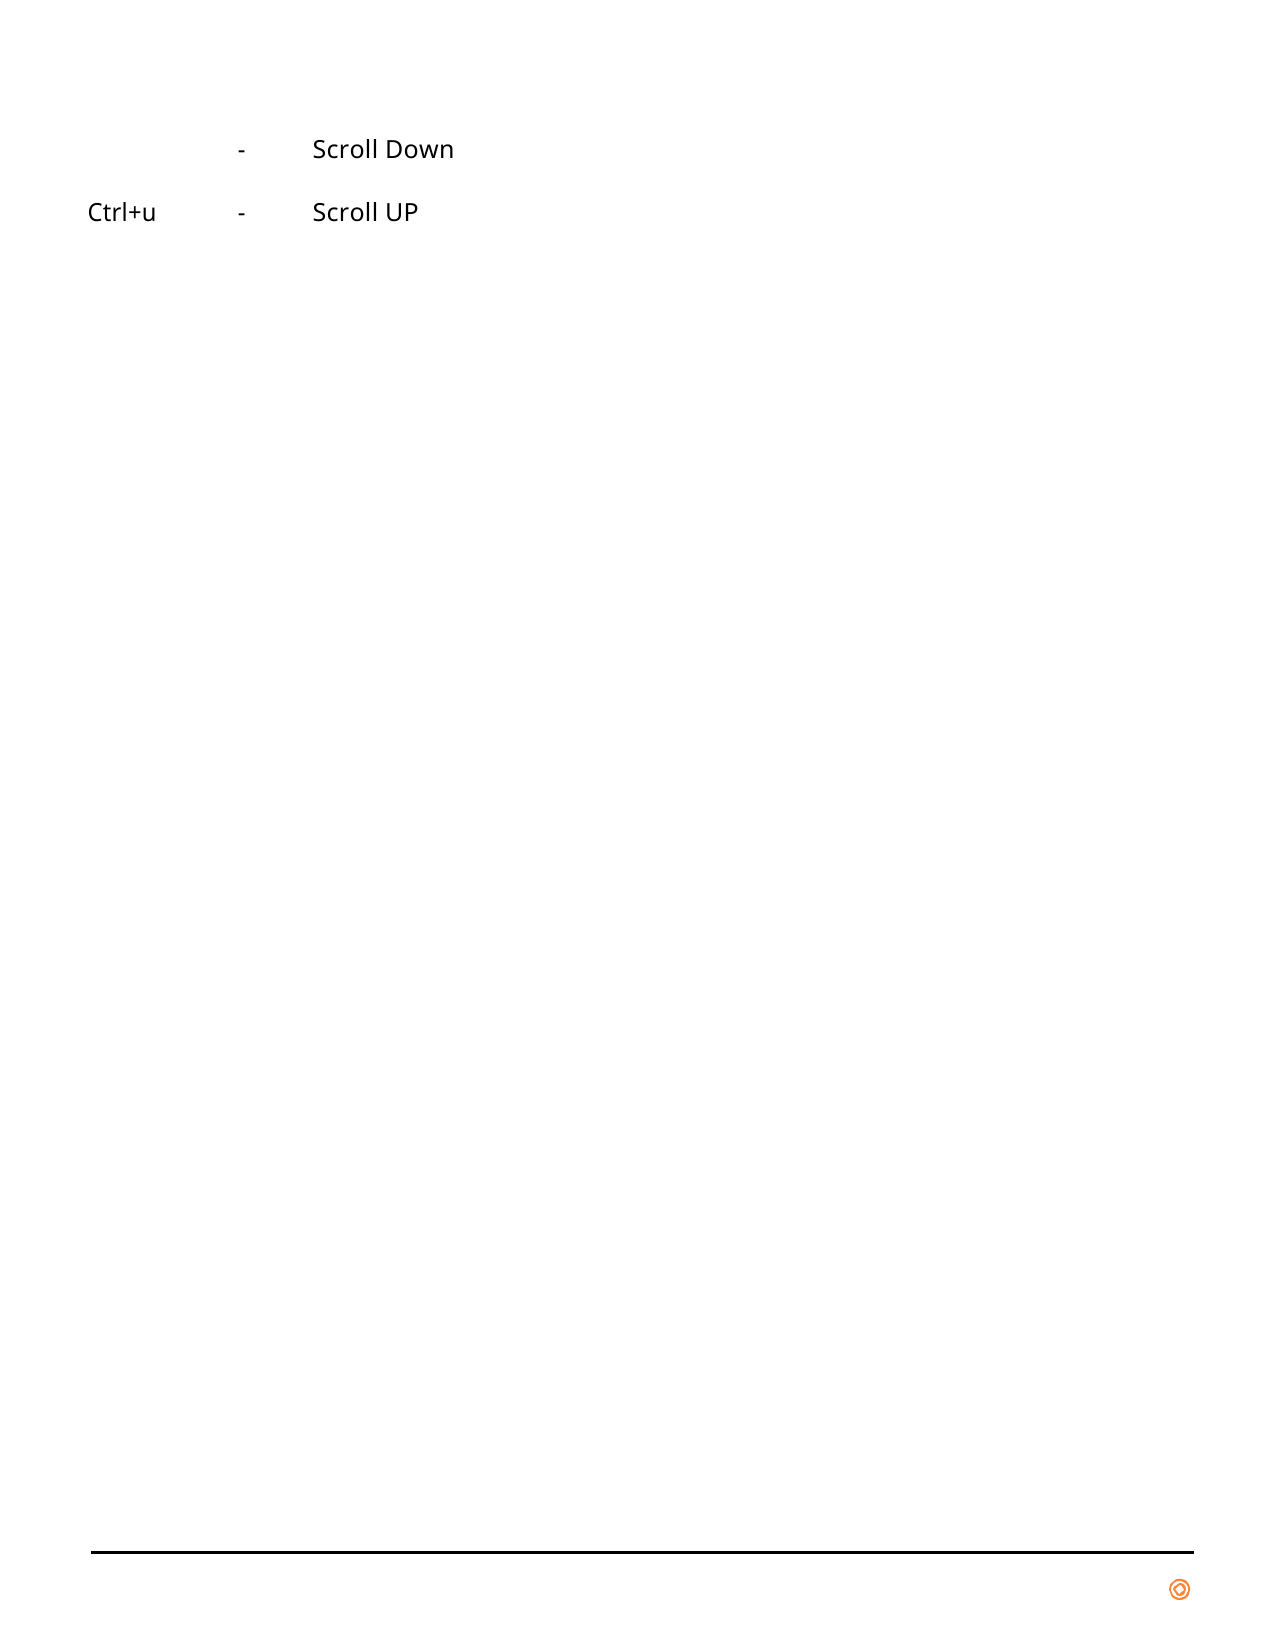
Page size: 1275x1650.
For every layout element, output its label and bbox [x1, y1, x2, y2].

list [87, 132, 491, 228]
